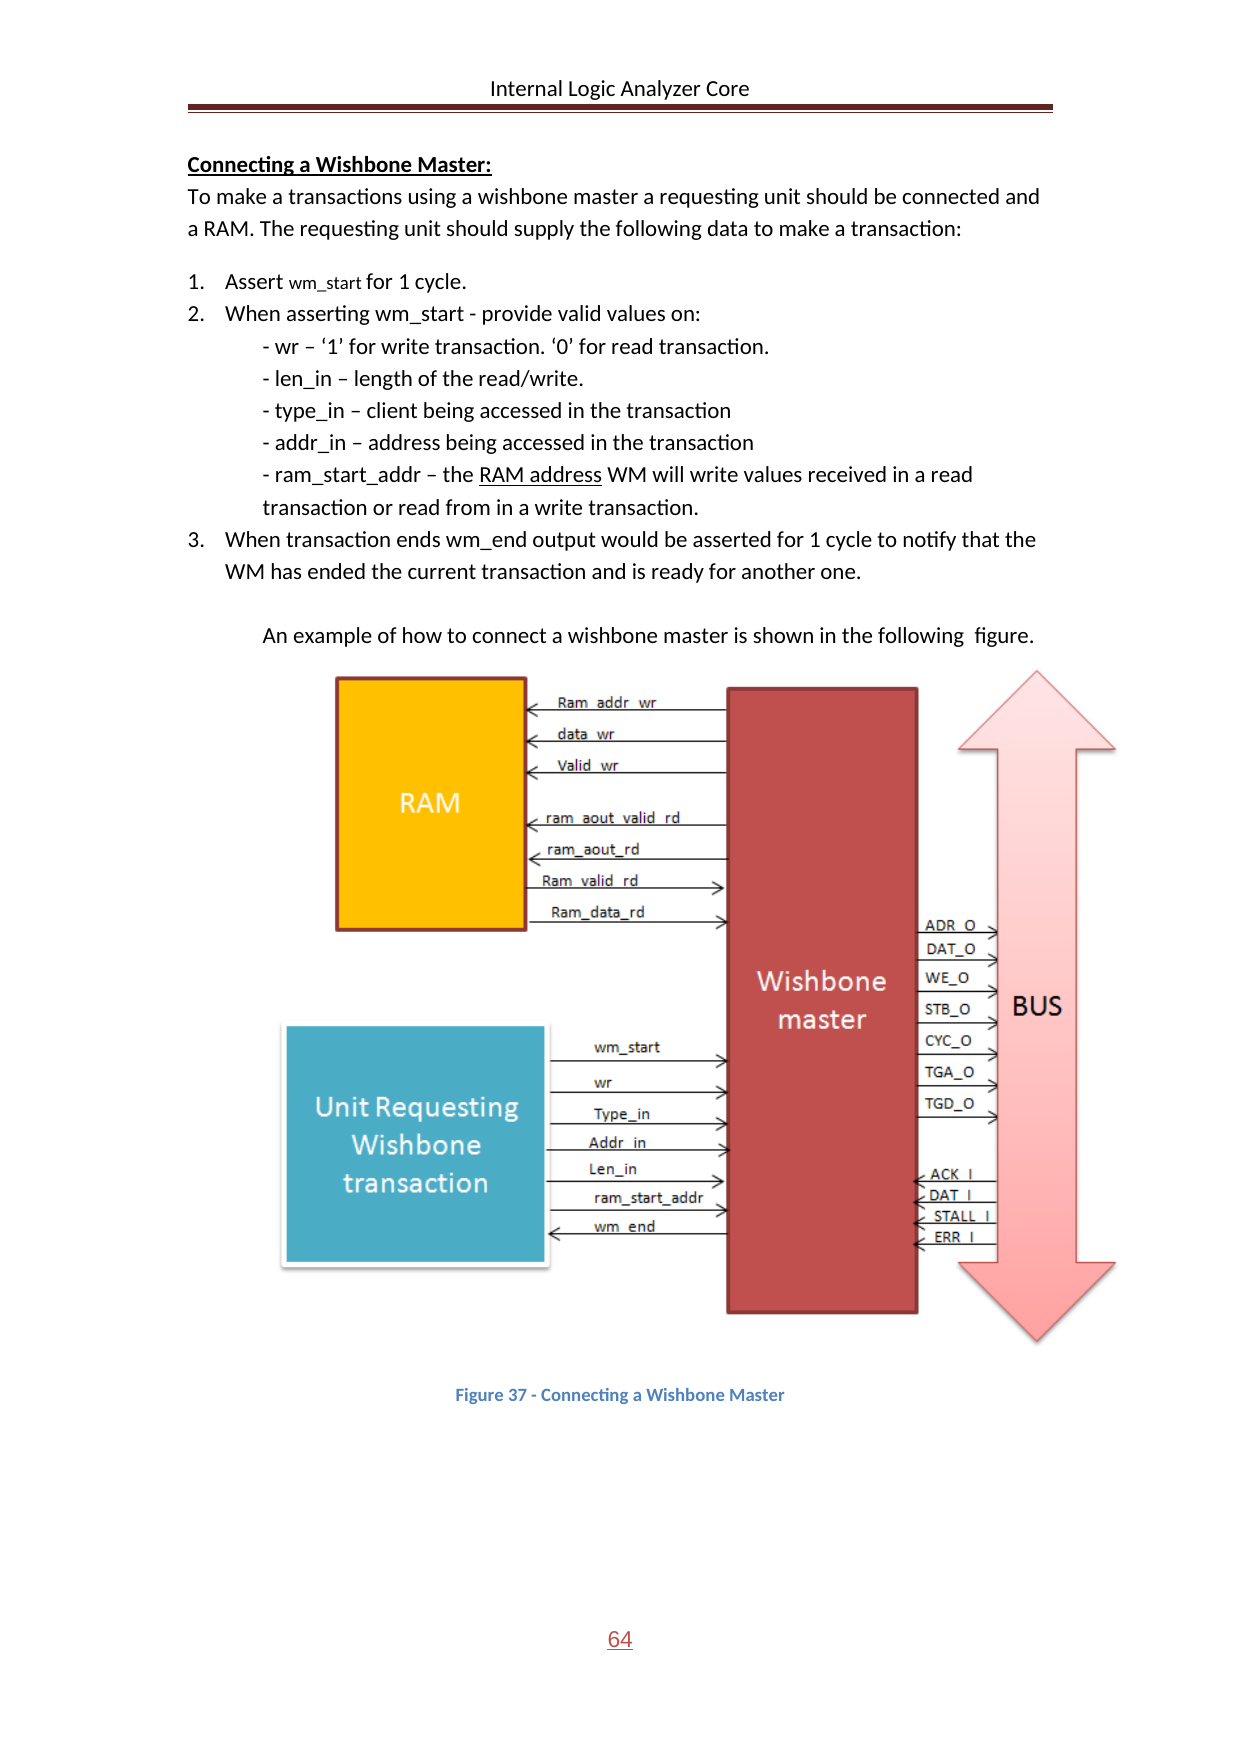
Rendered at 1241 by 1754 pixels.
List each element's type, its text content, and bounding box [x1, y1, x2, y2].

list - len_in – length of the read/write. [262, 364, 1053, 392]
list When transaction ends wm_end output would be asserted for 1 cycle to notify that the WM has ended the current transaction and is ready for another one. [187, 525, 1053, 585]
text Figure 37 - Connecting a Wishbone Master [187, 1383, 1053, 1406]
list An example of how to connect a wishbone master is shown in the following figure. [262, 621, 1053, 649]
list - type_in – client being accessed in the transaction [262, 396, 1053, 424]
list - addr_in – address being accessed in the transaction [262, 428, 1053, 456]
text To make a transactions using a wishbone master a requesting unit should be connected and a RAM. The requesting unit should supply the following data to make a transaction: [187, 182, 1053, 242]
list When asserting wm_start - provide valid values on: [187, 299, 1053, 328]
list - ram_start_addr – the RAM address WM will write values received in a read transaction or read from in a write transaction. [262, 461, 1053, 521]
text Connecting a Wishbone Master: [187, 150, 1053, 178]
list - wr – ‘1’ for write transaction. ‘0’ for read transaction. [262, 332, 1053, 360]
list Assert wm_start for 1 cycle. [187, 267, 1053, 295]
picture [262, 653, 1128, 1359]
